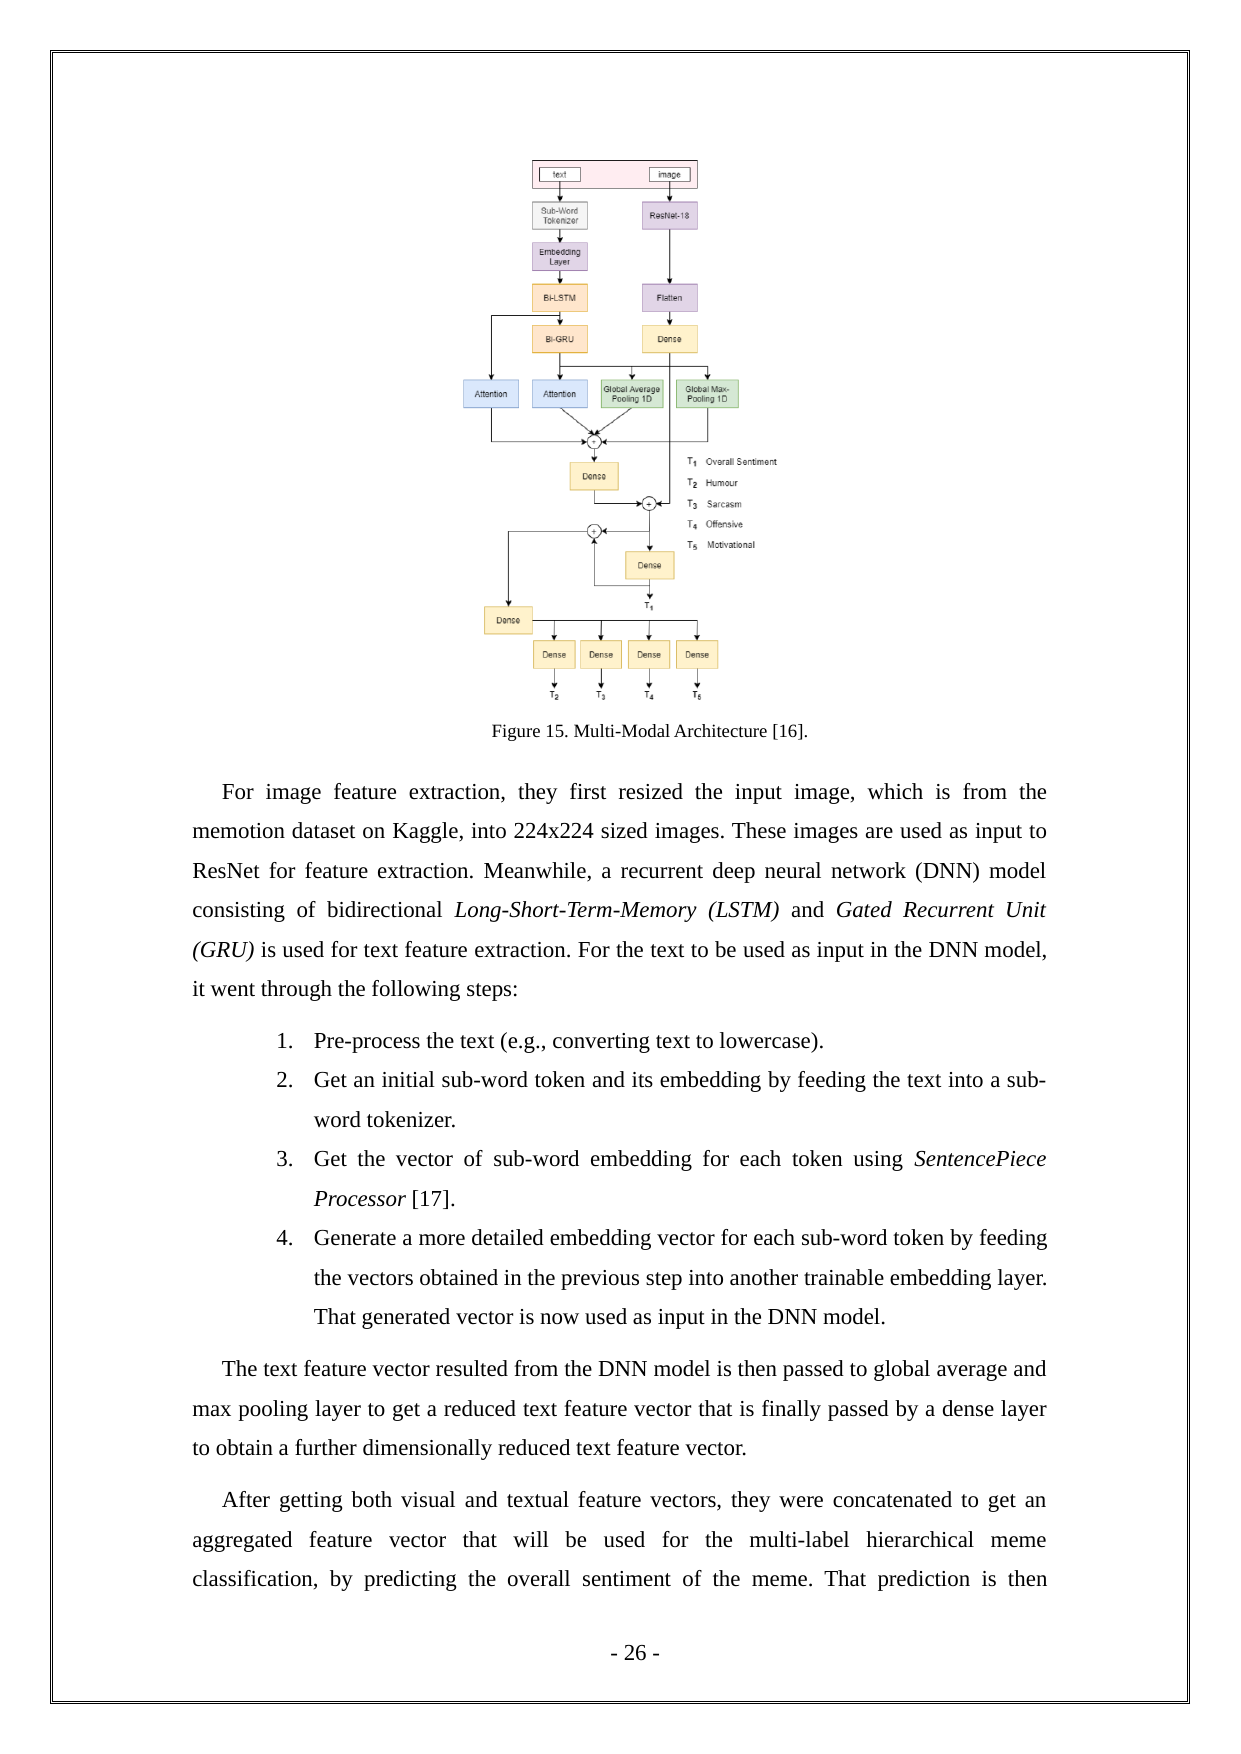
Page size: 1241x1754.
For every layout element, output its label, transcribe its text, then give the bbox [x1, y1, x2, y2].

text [192, 1486, 1048, 1592]
list Generate a more detailed embedding vector for each sub-word token by feeding the vectors obtained in the previous step into another trainable embedding layer. That generated vector is now used as input in the DNN model. [276, 1224, 1048, 1330]
text Figure 15. Multi-Modal Architecture [16]. [251, 720, 1048, 742]
list Pre-process the text (e.g., converting text to lowercase). [276, 1027, 1048, 1053]
list Get an initial sub-word token and its embedding by feeding the text into a sub-word tokenizer. [276, 1067, 1048, 1132]
text For image feature extraction, they first resized the input image, which is from the memotion dataset on Kaggle, into 224x224 sized images. These images are used as input to ResNet for feature extraction. Meanwhile, a recurrent deep neural network (DNN) model consisting of bidirectional Long-Short-Term-Memory (LSTM) and Gated Recurrent Unit (GRU) is used for text feature extraction. For the text to be used as input in the DNN model, it went through the following steps: [192, 778, 1048, 1001]
picture [460, 150, 780, 708]
text The text feature vector resulted from the DNN model is then passed to global average and max pooling layer to get a reduced text feature vector that is finally passed by a dense layer to obtain a further dimensionally reduced text feature vector. [192, 1355, 1048, 1461]
list Get the vector of sub-word embedding for each token using SentencePiece Processor [17]. [276, 1146, 1048, 1211]
